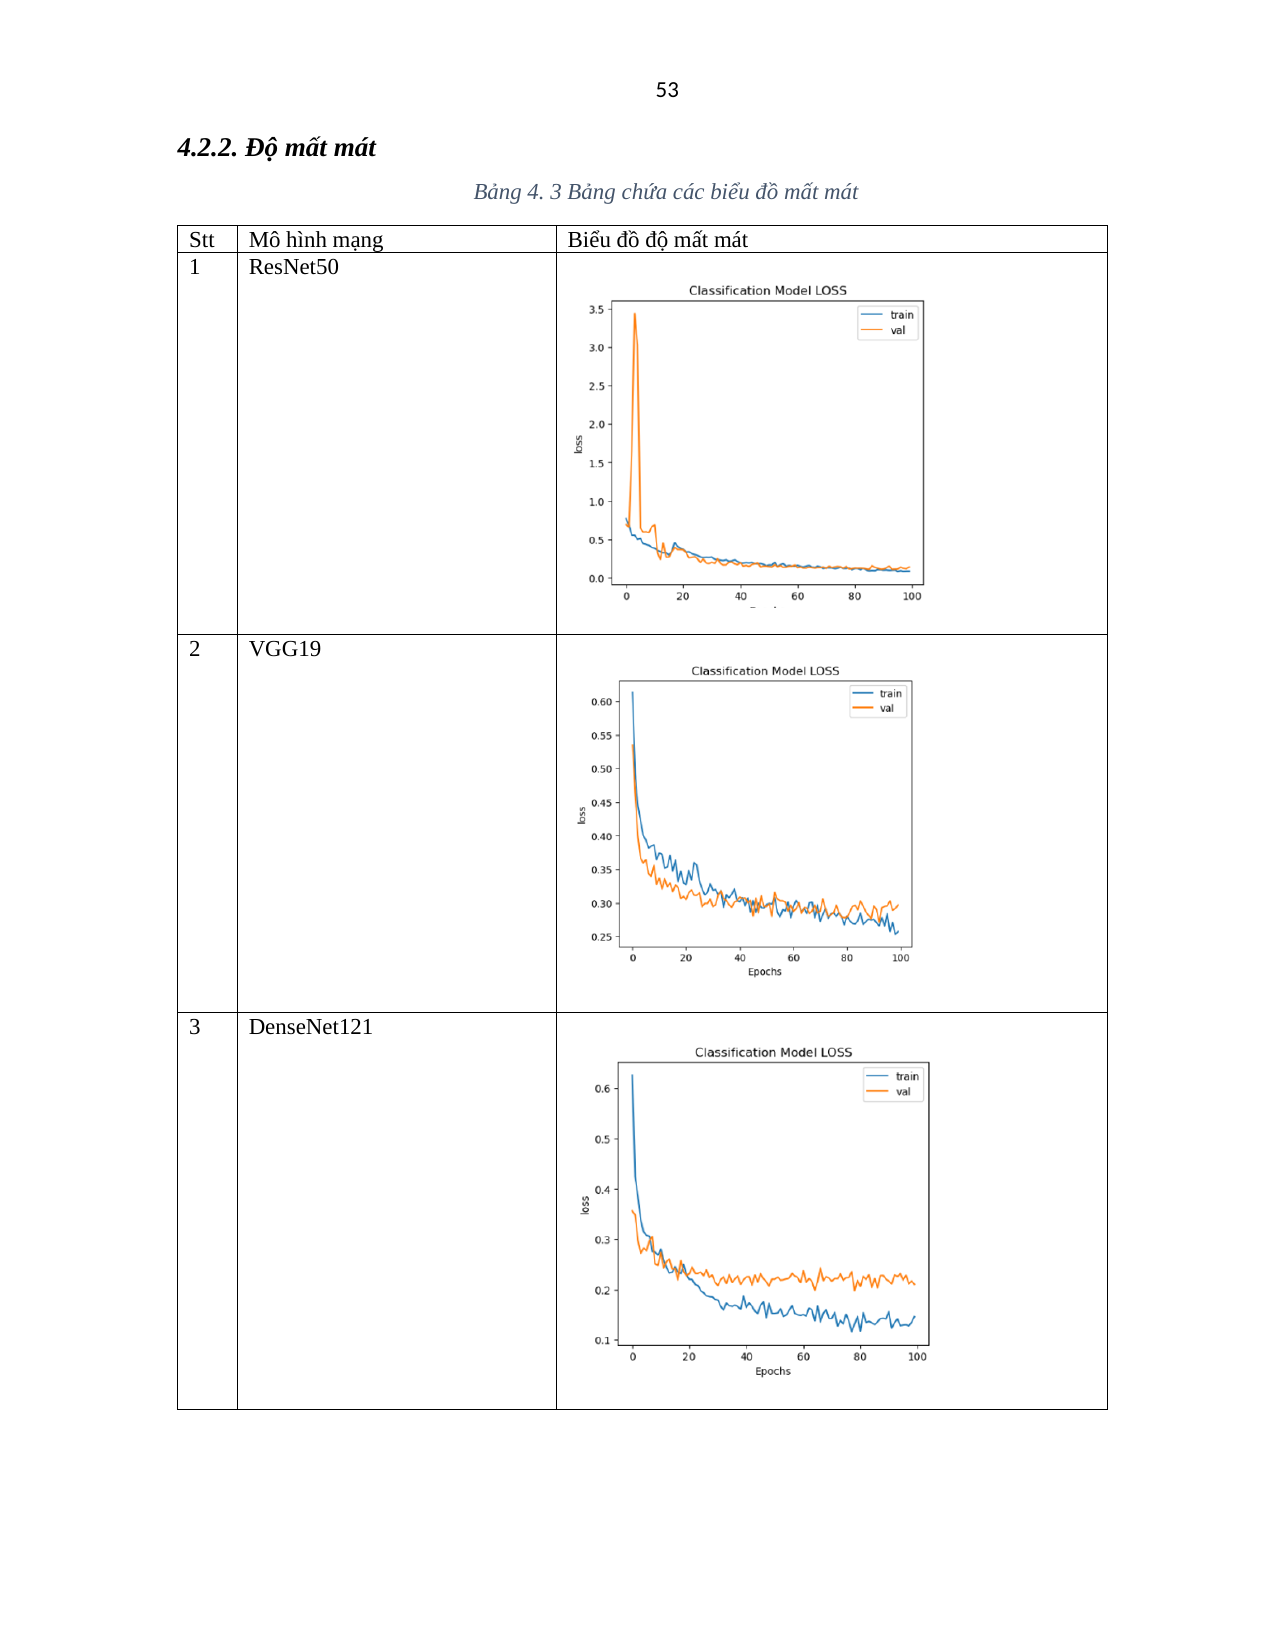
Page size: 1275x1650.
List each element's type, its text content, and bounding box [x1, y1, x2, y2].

picture [567, 661, 926, 986]
table_header Biểu đồ độ mất mát [557, 226, 1107, 252]
table_header Stt [178, 226, 237, 252]
table_cell 2 [178, 635, 237, 1012]
table_cell [557, 253, 1107, 633]
table_cell VGG19 [238, 635, 556, 1012]
table_cell 1 [178, 253, 237, 633]
table_cell [557, 1013, 1107, 1409]
table_header Mô hình mạng [238, 226, 556, 252]
picture [567, 279, 946, 608]
subtitle 4.2.2. Độ mất mát [177, 131, 1157, 162]
picture [567, 1039, 936, 1383]
table_cell DenseNet121 [238, 1013, 556, 1409]
table_cell 3 [178, 1013, 237, 1409]
table_cell [557, 635, 1107, 1012]
table_cell ResNet50 [238, 253, 556, 633]
text Bảng 4. 3 Bảng chứa các biểu đồ mất mát [177, 178, 1157, 204]
